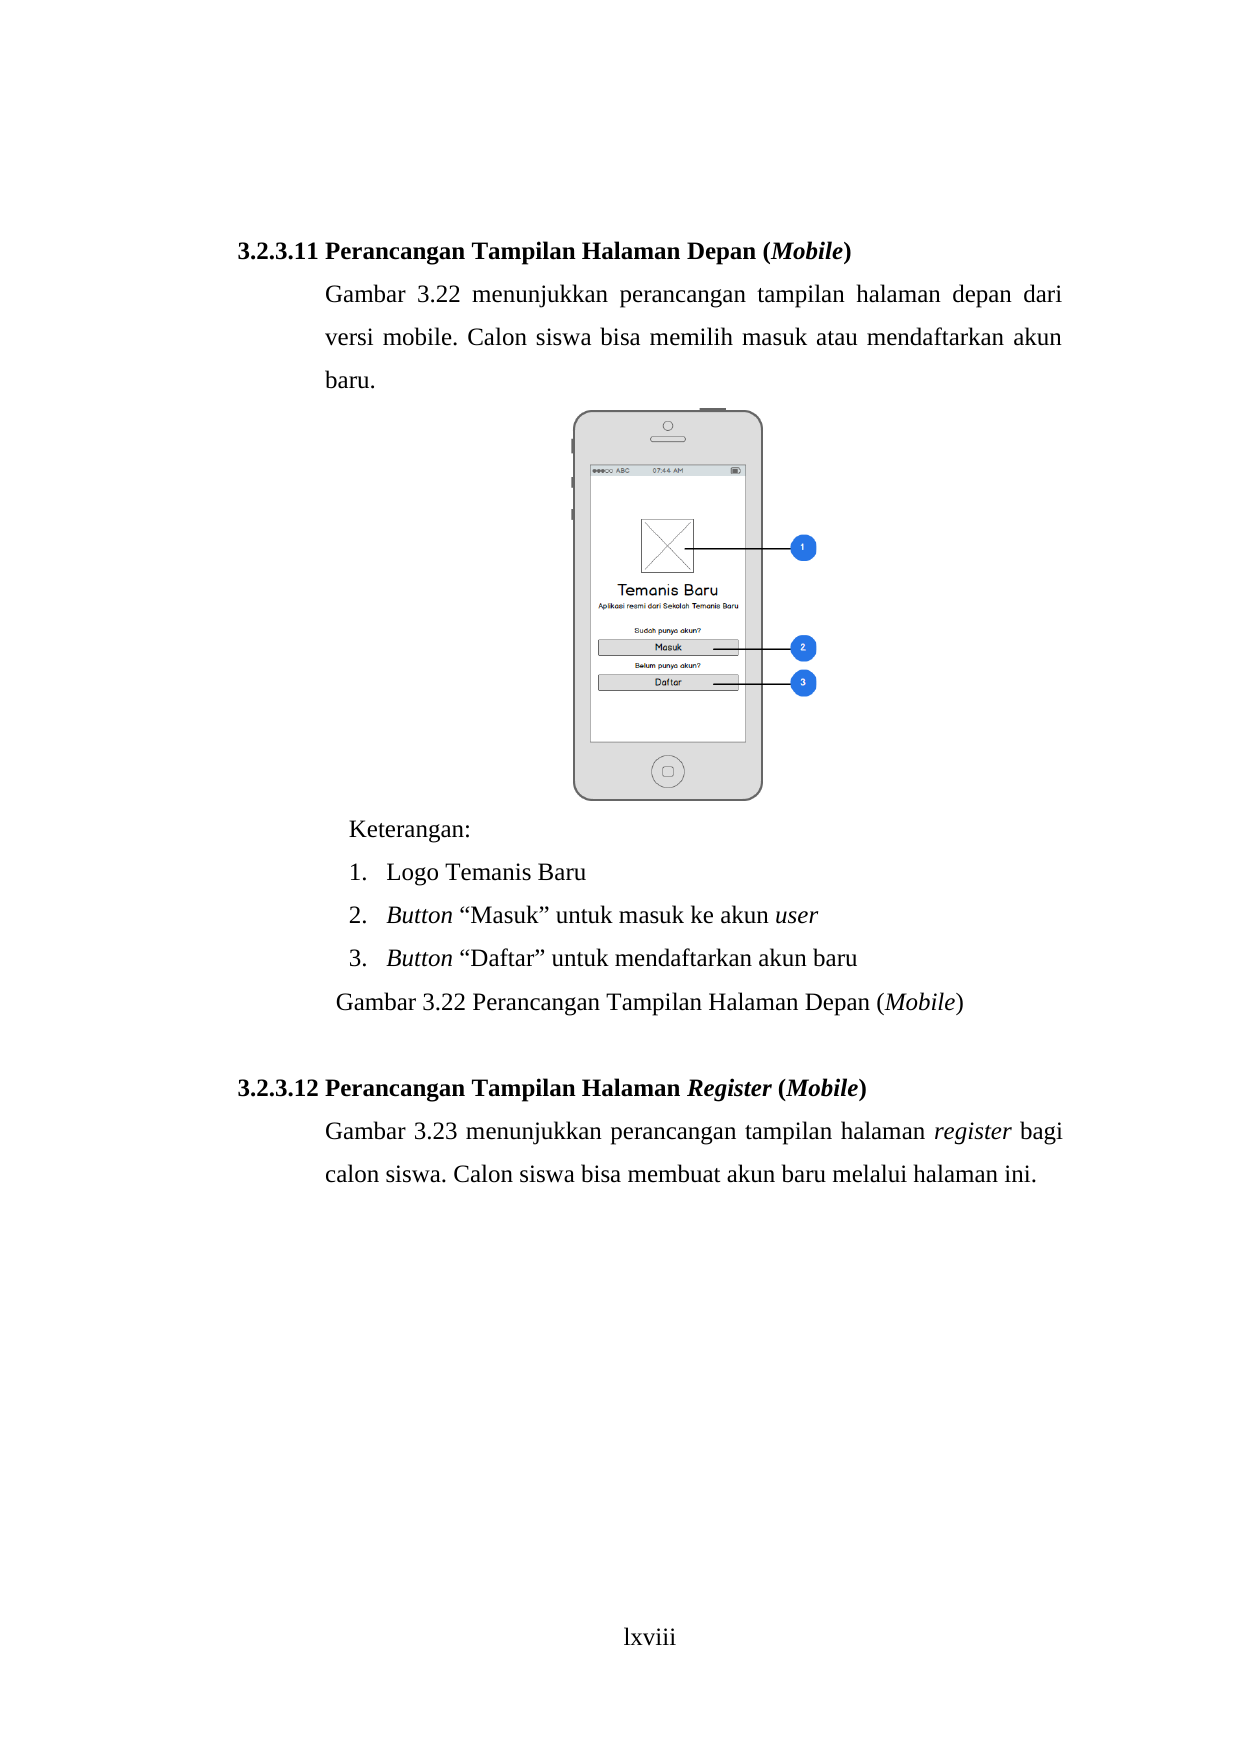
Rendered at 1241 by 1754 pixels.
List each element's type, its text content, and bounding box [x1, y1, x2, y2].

picture [571, 408, 817, 801]
list Button “Daftar” untuk mendaftarkan akun baru [349, 943, 1063, 972]
list Logo Temanis Baru [349, 857, 1063, 886]
list Gambar 3.23 menunjukkan perancangan tampilan halaman register bagi calon siswa. Calon siswa bisa membuat akun baru melalui halaman ini. [325, 1116, 1063, 1188]
list Gambar 3.22 menunjukkan perancangan tampilan halaman depan dari versi mobile. Calon siswa bisa memilih masuk atau mendaftarkan akun baru. [325, 279, 1063, 394]
list Perancangan Tampilan Halaman Register (Mobile) [237, 1073, 1063, 1102]
text Gambar 3.22 Perancangan Tampilan Halaman Depan (Mobile) [236, 987, 1063, 1015]
list Keterangan: [349, 814, 1063, 843]
list Button “Masuk” untuk masuk ke akun user [349, 900, 1063, 929]
list Perancangan Tampilan Halaman Depan (Mobile) [237, 236, 1063, 265]
